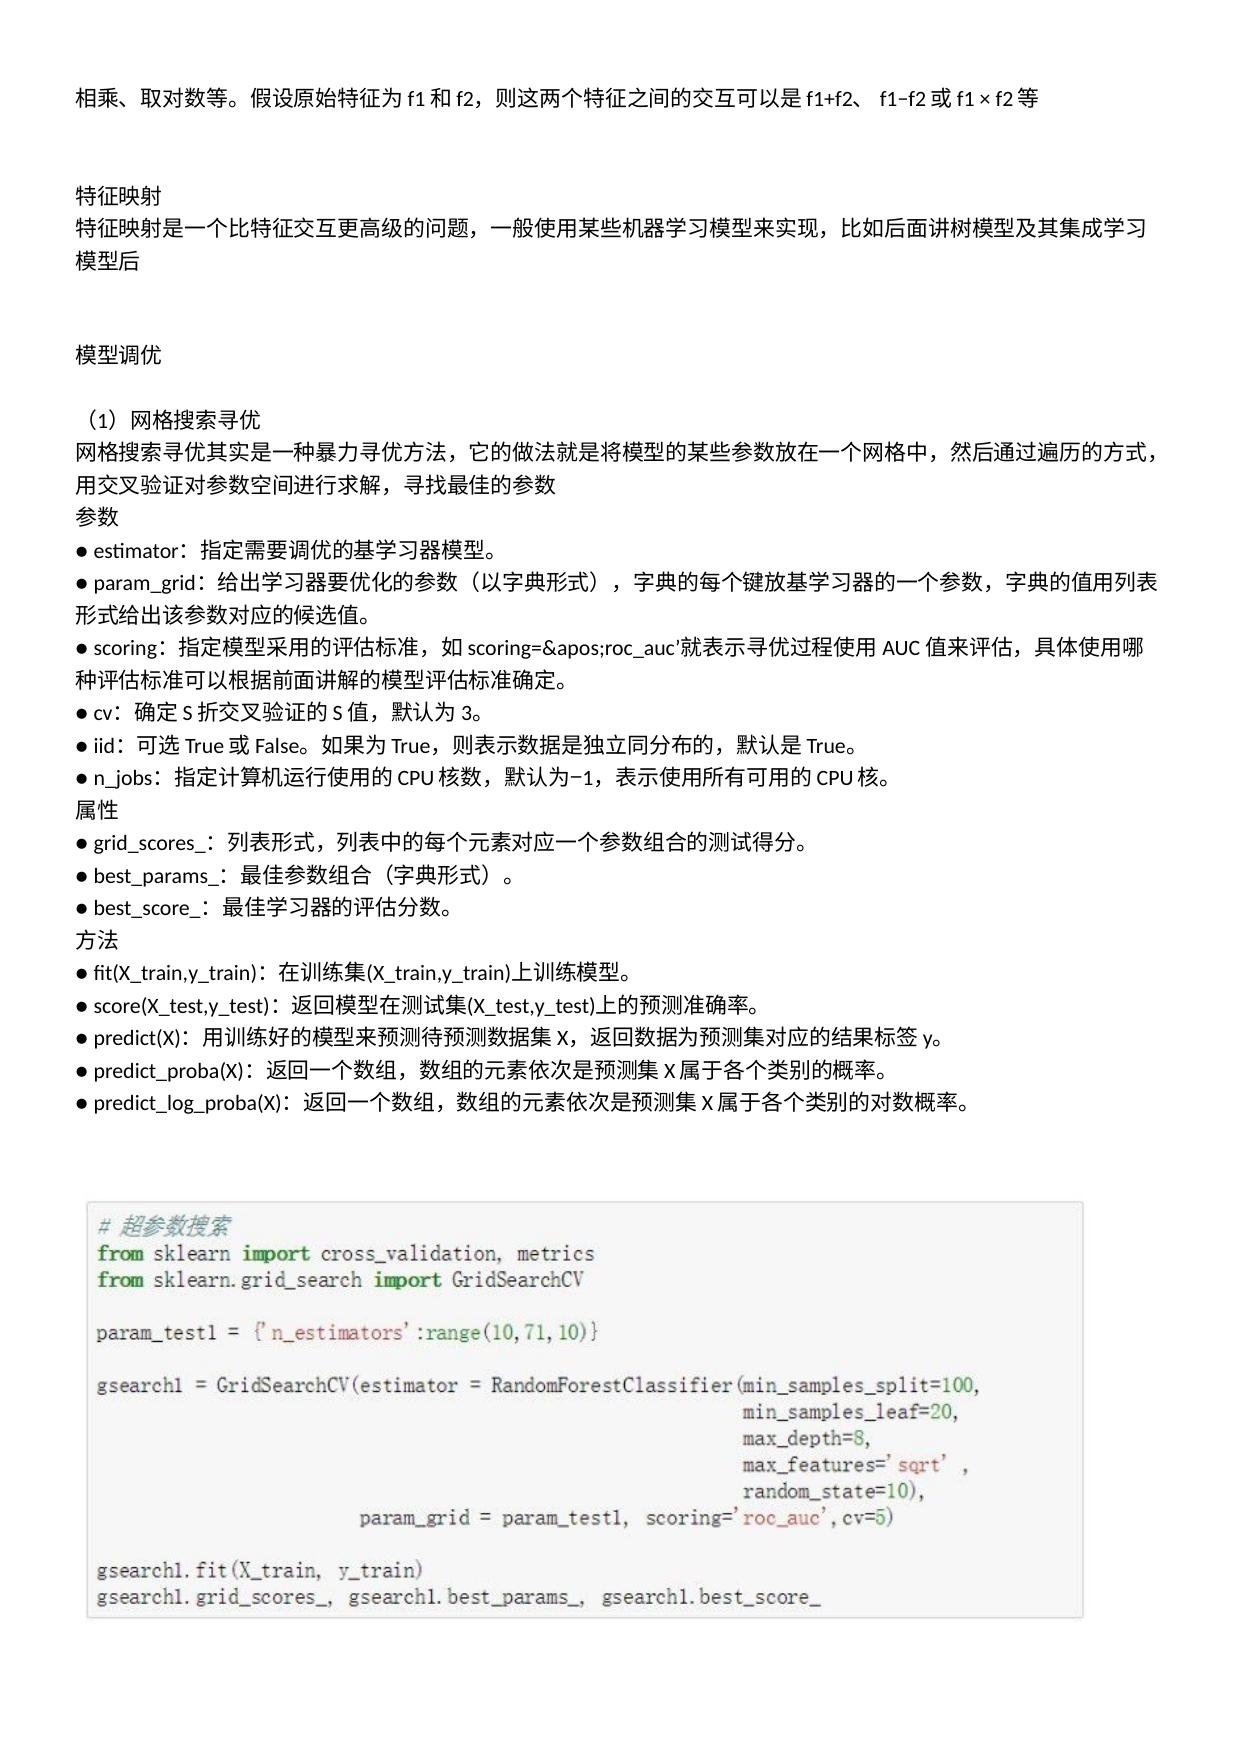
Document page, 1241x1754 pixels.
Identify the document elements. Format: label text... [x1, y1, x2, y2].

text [75, 81, 1165, 276]
picture [75, 1191, 1093, 1629]
